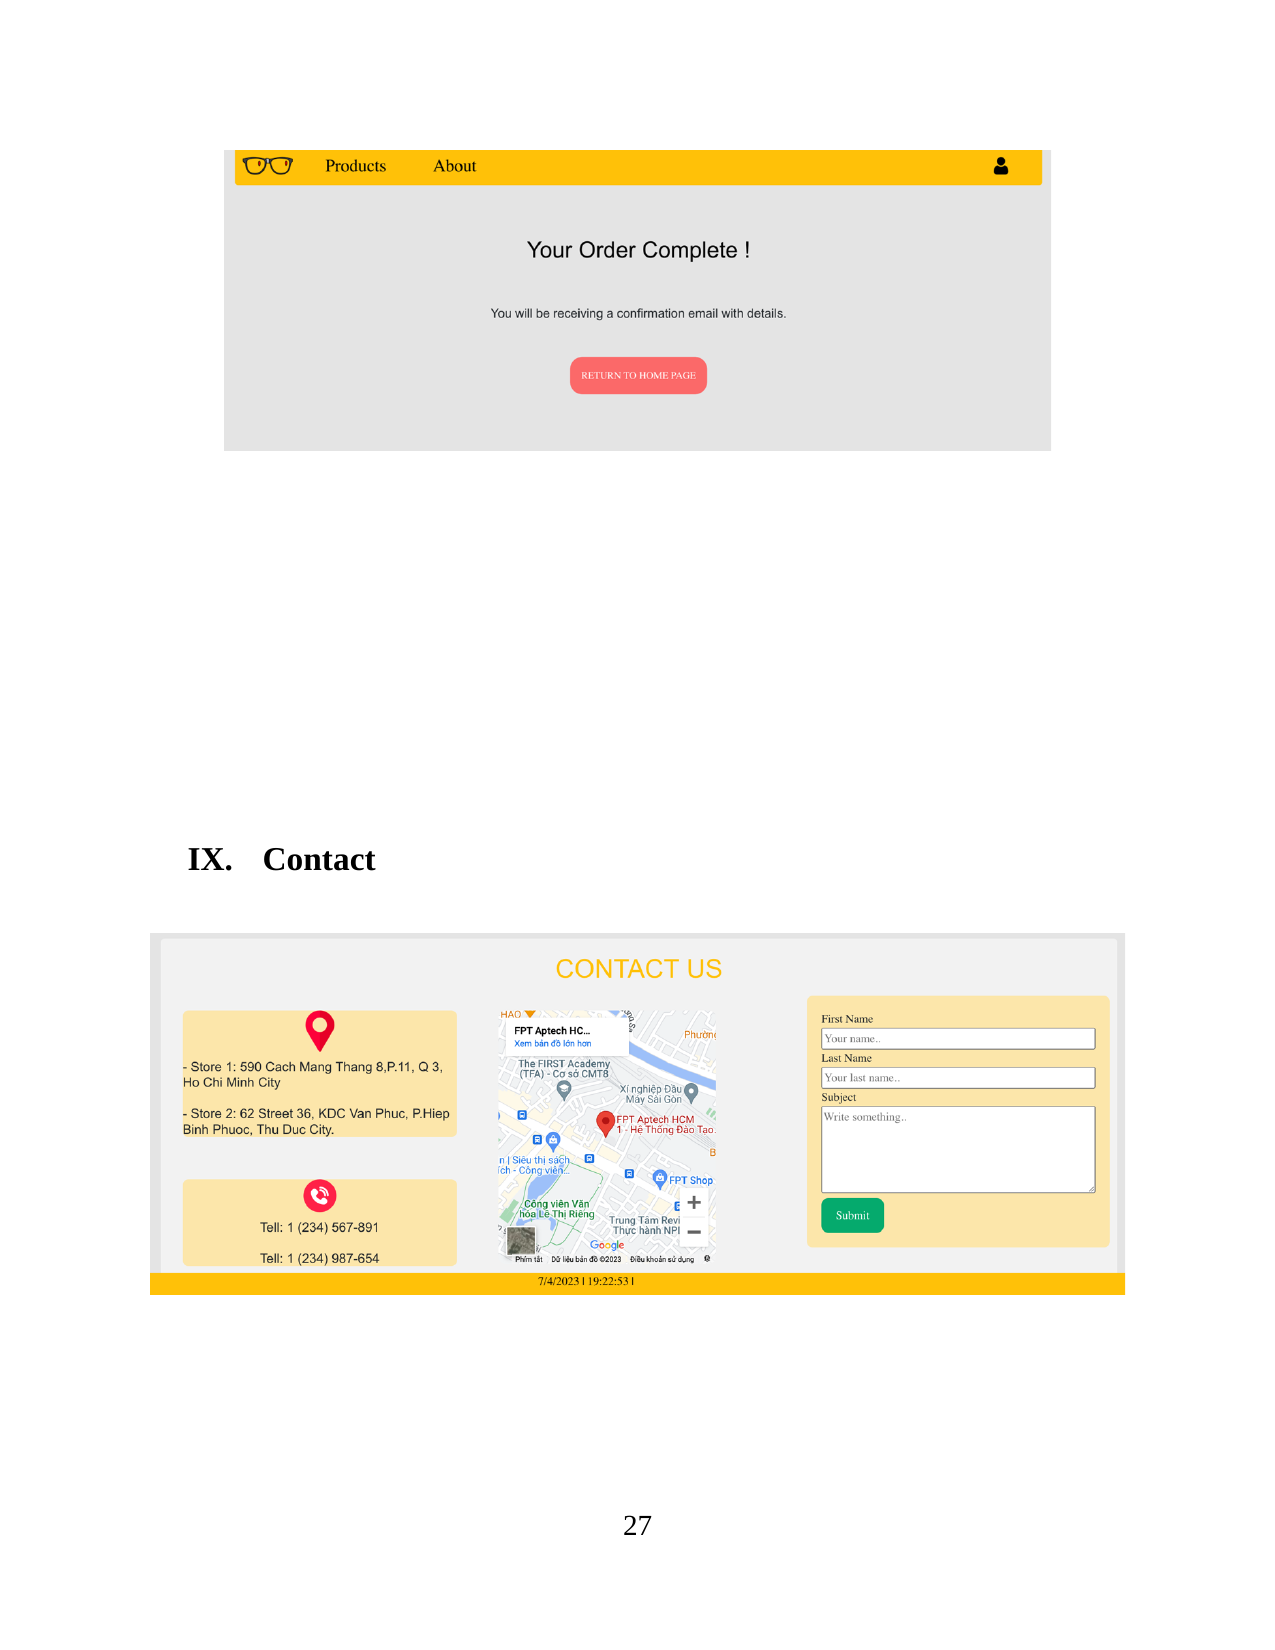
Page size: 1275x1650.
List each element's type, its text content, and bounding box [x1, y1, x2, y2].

picture [224, 150, 1052, 451]
subtitle Contact [187, 839, 1125, 878]
picture [150, 933, 1125, 1295]
